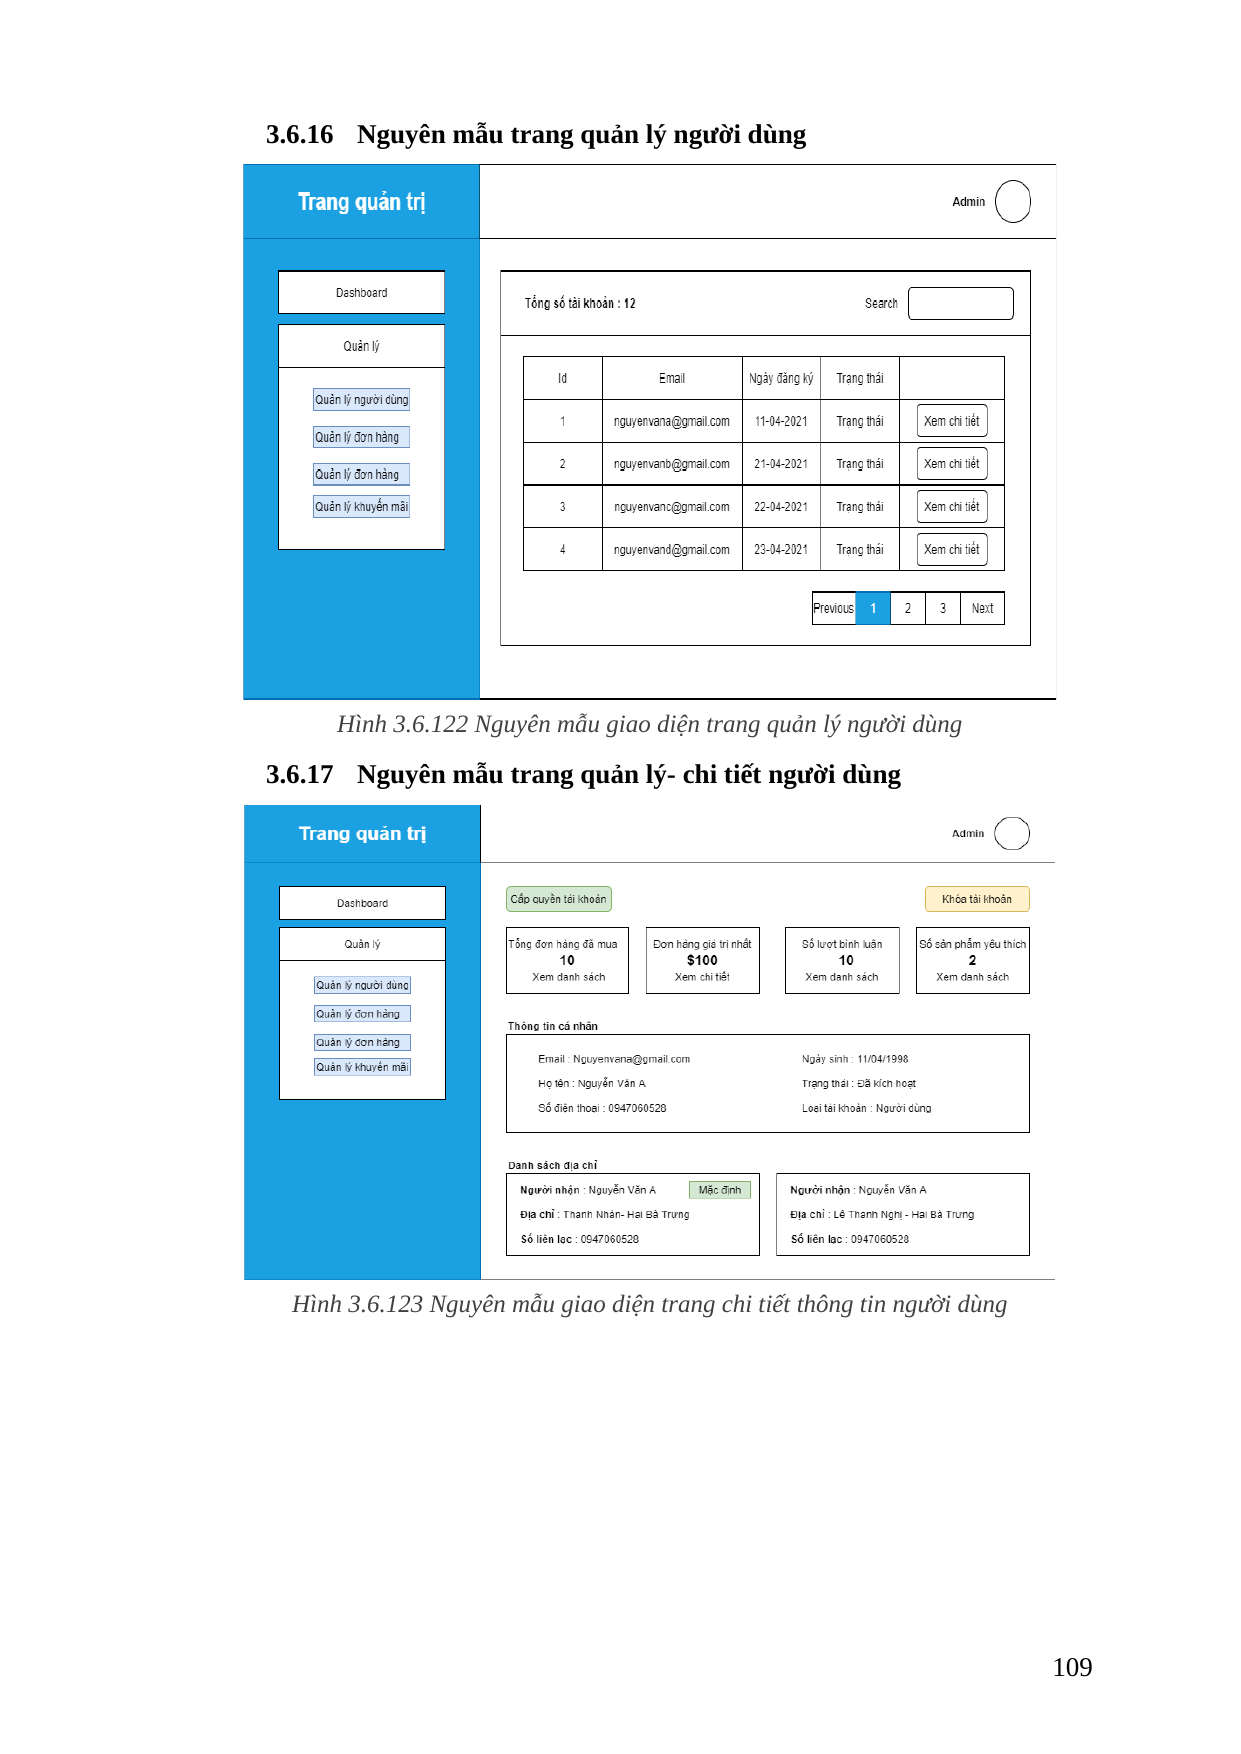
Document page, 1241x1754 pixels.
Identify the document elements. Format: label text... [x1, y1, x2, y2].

picture [243, 164, 1057, 700]
picture [244, 805, 1055, 1280]
subtitle Nguyên mẫu trang quản lý người dùng [266, 118, 1092, 149]
subtitle Nguyên mẫu trang quản lý- chi tiết người dùng [266, 758, 1092, 789]
